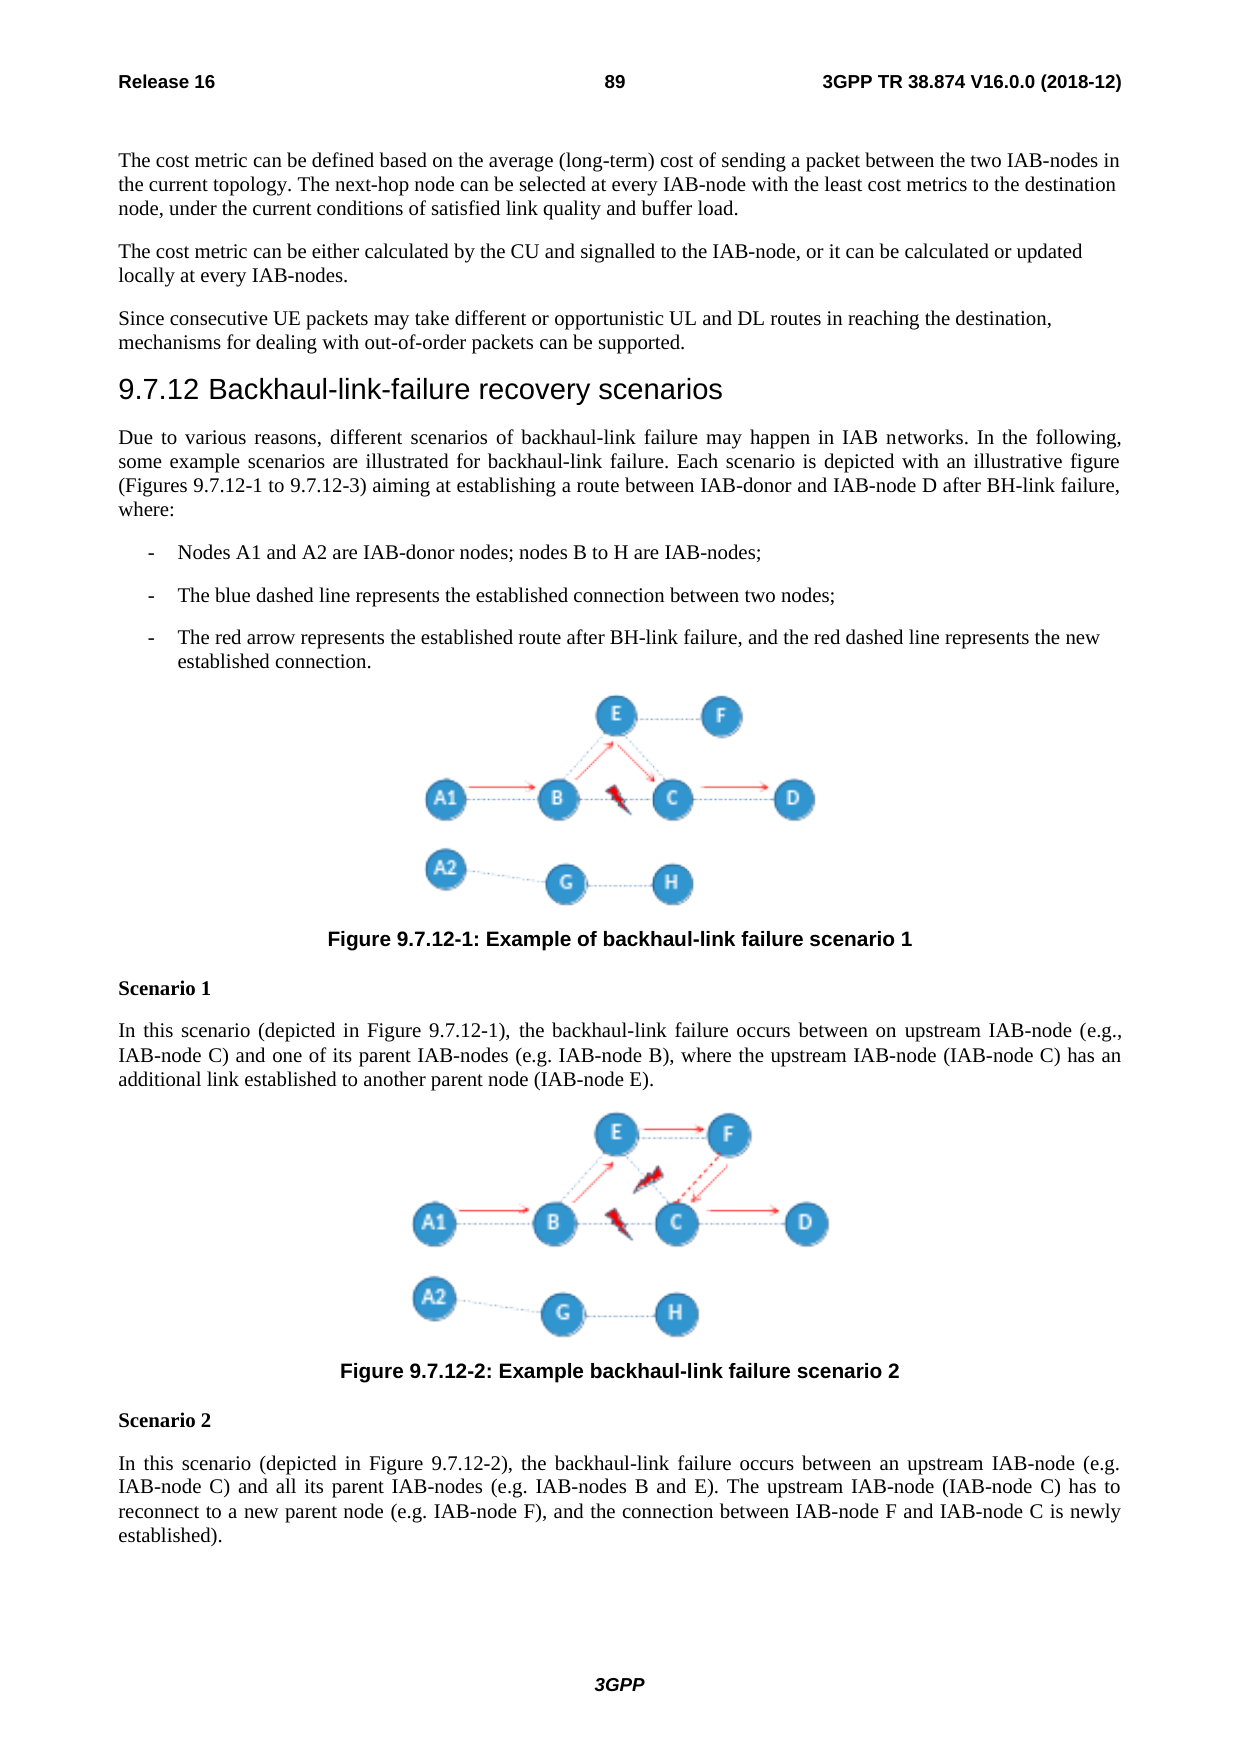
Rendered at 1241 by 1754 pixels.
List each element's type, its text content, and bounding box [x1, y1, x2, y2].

text - Nodes A1 and A2 are IAB-donor nodes; nodes B to H are IAB-nodes; [148, 540, 1122, 564]
text - The blue dashed line represents the established connection between two nodes; [148, 582, 1122, 607]
subtitle 9.7.12 Backhaul-link-failure recovery scenarios [118, 372, 1122, 406]
text The cost metric can be either calculated by the CU and signalled to the IAB-node, or it can be calculated or updated locally at every IAB-nodes. [118, 239, 1122, 287]
text Since consecutive UE packets may take different or opportunistic UL and DL routes in reaching the destination, mechanisms for dealing with out-of-order packets can be supported. [118, 306, 1122, 354]
text The cost metric can be defined based on the average (long-term) cost of sending a packet between the two IAB-nodes in the current topology. The next-hop node can be selected at every IAB-node with the least cost metrics to the destination node, under the current conditions of satisfied link quality and buffer load. [118, 148, 1122, 220]
text Due to various reasons, different scenarios of backhaul-link failure may happen in IAB networks. In the following, some example scenarios are illustrated for backhaul-link failure. Each scenario is depicted with an illustrative figure (Figures 9.7.12-1 to 9.7.12-3) aiming at establishing a route between IAB-donor and IAB-node D after BH-link failure, where: [118, 425, 1122, 521]
text In this scenario (depicted in Figure 9.7.12-1), the backhaul-link failure occurs between on upstream IAB-node (e.g., IAB-node C) and one of its parent IAB-nodes (e.g. IAB-node B), where the upstream IAB-node (IAB-node C) has an additional link established to another parent node (IAB-node E). [118, 1018, 1122, 1091]
text Scenario 1 [118, 976, 1122, 1000]
text Figure 9.7.12-1: Example of backhaul-link failure scenario 1 [118, 927, 1122, 951]
text In this scenario (depicted in Figure 9.7.12-2), the backhaul-link failure occurs between an upstream IAB-node (e.g. IAB-node C) and all its parent IAB-nodes (e.g. IAB-nodes B and E). The upstream IAB-node (IAB-node C) has to reconnect to a new parent node (e.g. IAB-node F), and the connection between IAB-node F and IAB-node C is newly established). [118, 1450, 1122, 1547]
text - The red arrow represents the established route after BH-link failure, and the red dashed line represents the new established connection. [148, 625, 1122, 673]
text Figure 9.7.12-2: Example backhaul-link failure scenario 2 [118, 1359, 1122, 1383]
text Scenario 2 [118, 1408, 1122, 1432]
